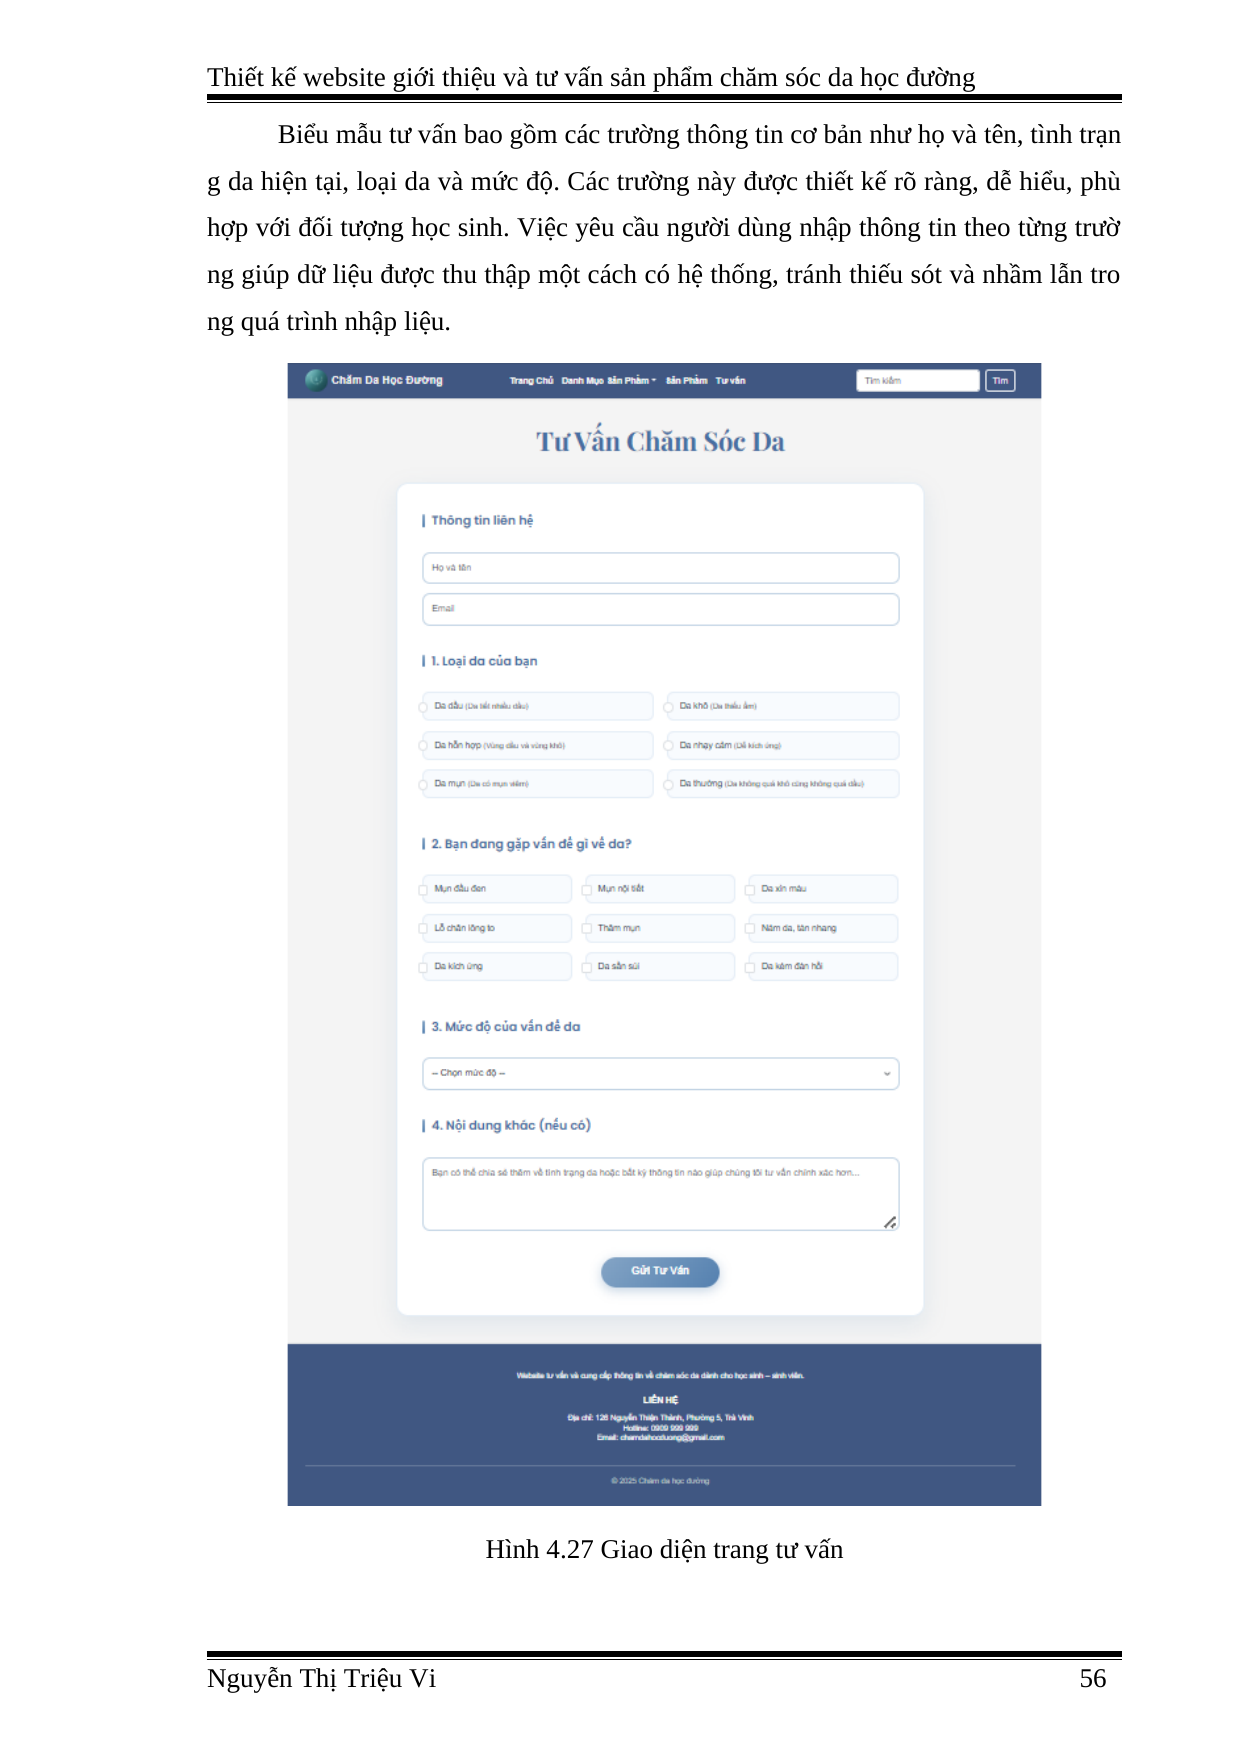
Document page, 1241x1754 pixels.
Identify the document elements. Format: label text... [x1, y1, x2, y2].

picture [287, 363, 1042, 1506]
text Biểu mẫu tư vấn bao gồm các trường thông tin cơ bản như họ và tên, tình trạng da hiện tại, loại da và mức độ. Các trường này được thiết kế rõ ràng, dễ hiểu, phù hợp với đối tượng học sinh. Việc yêu cầu người dùng nhập thông tin theo từng trường giúp dữ liệu được thu thập một cách có hệ thống, tránh thiếu sót và nhầm lẫn trong quá trình nhập liệu. [207, 118, 1122, 336]
